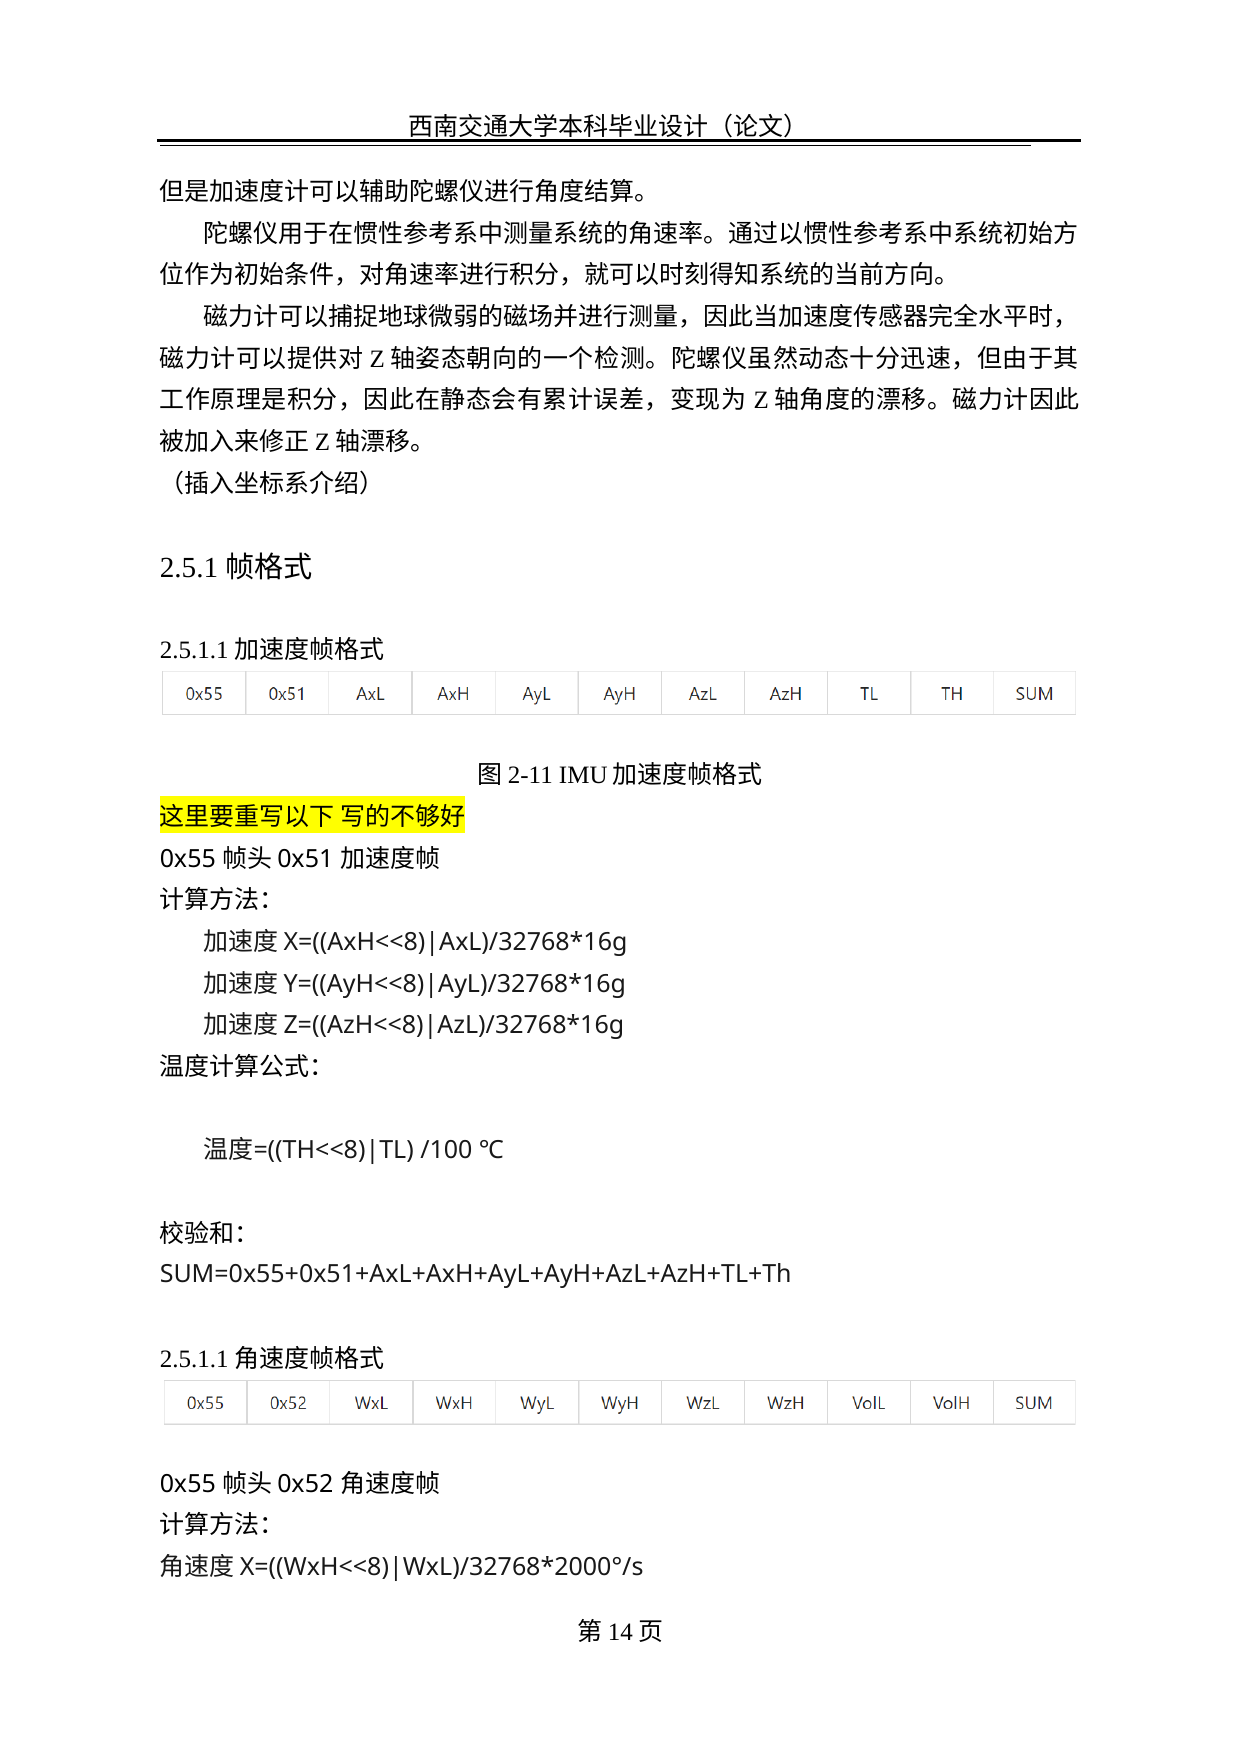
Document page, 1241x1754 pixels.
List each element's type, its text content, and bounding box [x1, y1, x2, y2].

text 陀螺仪用于在惯性参考系中测量系统的角速率。通过以惯性参考系中系统初始方位作为初始条件，对角速率进行积分，就可以时刻得知系统的当前方向。 [159, 210, 1081, 294]
text 2.5.1.1 加速度帧格式 [159, 627, 1081, 668]
text 计算方法： [159, 877, 1081, 919]
picture [159, 1377, 1081, 1430]
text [159, 169, 1081, 210]
text 温度计算公式： [159, 1044, 1081, 1085]
text 磁力计可以捕捉地球微弱的磁场并进行测量，因此当加速度传感器完全水平时，磁力计可以提供对Z轴姿态朝向的一个检测。陀螺仪虽然动态十分迅速，但由于其工作原理是积分，因此在静态会有累计误差，变现为Z轴角度的漂移。磁力计因此被加入来修正Z轴漂移。 [159, 294, 1081, 460]
text SUM=0x55+0x51+AxL+AxH+AyL+AyH+AzL+AzH+TL+Th [159, 1252, 1081, 1294]
text （插入坐标系介绍） [159, 460, 1081, 502]
text 图2-11 IMU加速度帧格式 [159, 752, 1081, 794]
text 角速度X=((WxH<<8)|WxL)/32768*2000°/s [159, 1544, 1081, 1585]
text 计算方法： [159, 1502, 1081, 1544]
text 温度=((TH<<8)|TL) /100 ℃ [159, 1127, 1081, 1169]
text 加速度X=((AxH<<8)|AxL)/32768*16g [159, 919, 1081, 960]
text 加速度Z=((AzH<<8)|AzL)/32768*16g [203, 1002, 1081, 1044]
text 加速度Y=((AyH<<8)|AyL)/32768*16g [203, 960, 1081, 1002]
text 0x55 帧头0x51 加速度帧 [159, 835, 1081, 877]
text 这里要重写以下 写的不够好 [159, 794, 1081, 835]
text 2.5.1.1 角速度帧格式 [159, 1335, 1081, 1377]
text 0x55 帧头0x52 角速度帧 [159, 1460, 1081, 1502]
text 2.5.1 帧格式 [159, 523, 1081, 606]
picture [159, 668, 1081, 717]
text 校验和： [159, 1210, 1081, 1252]
